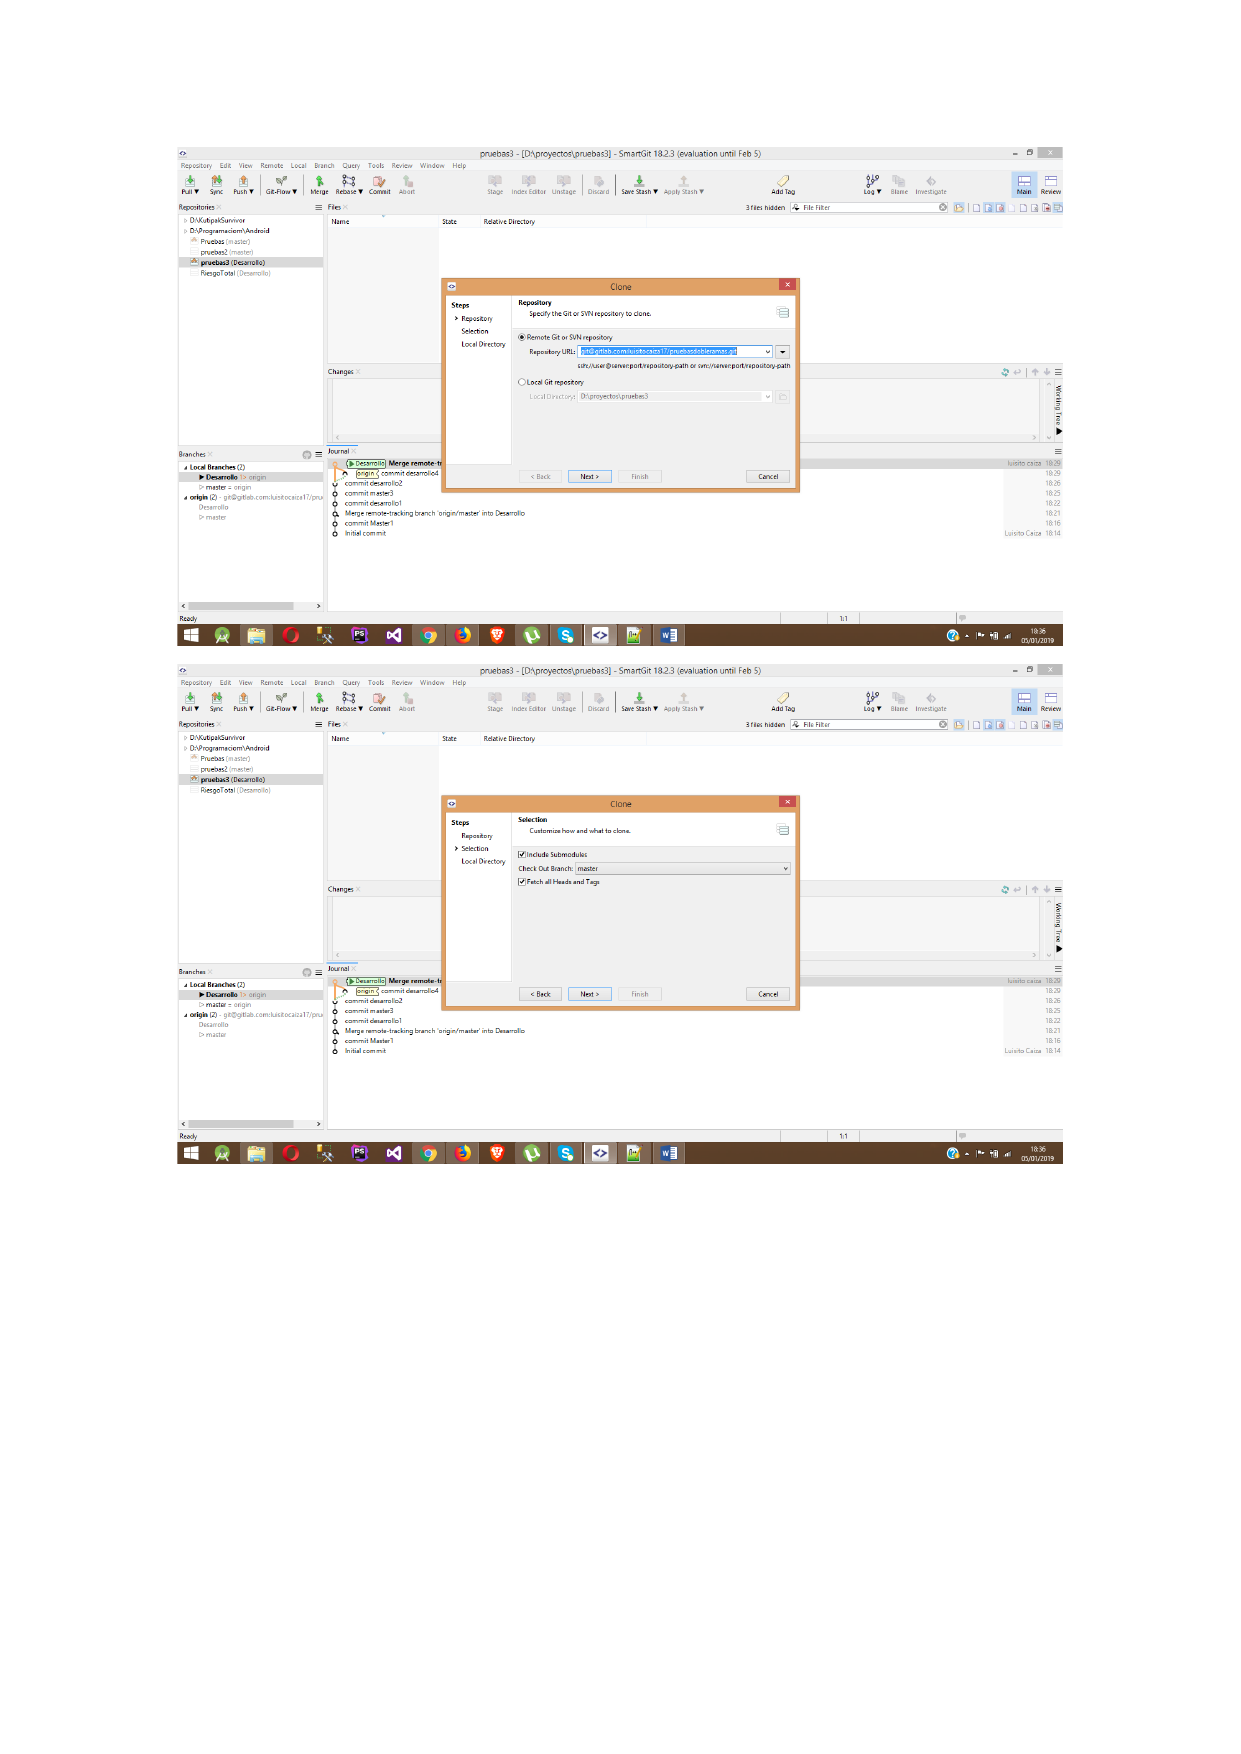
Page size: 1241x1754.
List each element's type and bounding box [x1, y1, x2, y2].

picture [177, 147, 1063, 646]
picture [177, 664, 1063, 1164]
